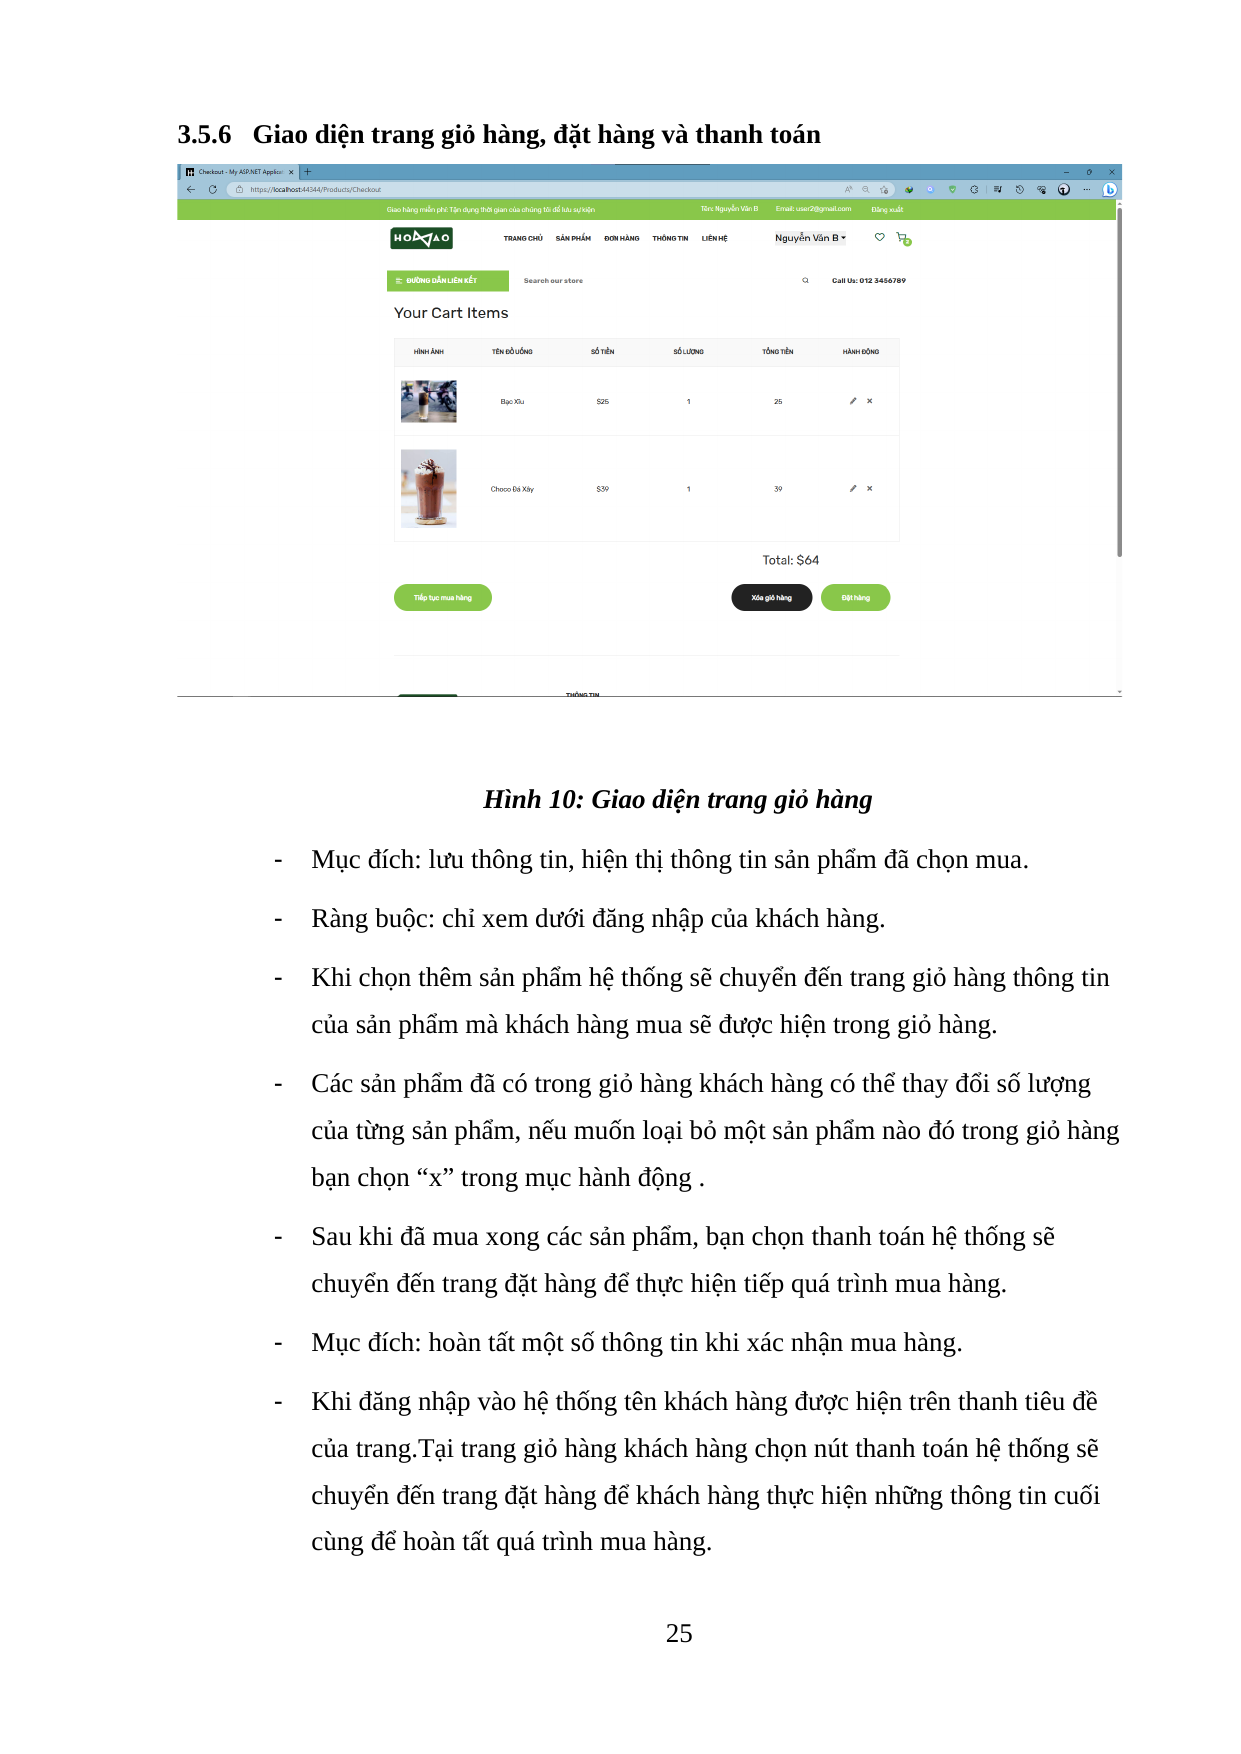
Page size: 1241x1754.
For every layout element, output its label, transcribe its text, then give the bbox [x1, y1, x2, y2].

list Các sản phẩm đã có trong giỏ hàng khách hàng có thể thay đổi số lượng của từng sản phẩm, nếu muốn loại bỏ một sản phẩm nào đó trong giỏ hàng bạn chọn “x” trong mục hành động . [274, 1067, 1122, 1192]
subtitle Hình 10: Giao diện trang giỏ hàng [177, 783, 1122, 815]
list Ràng buộc: chỉ xem dưới đăng nhập của khách hàng. [274, 902, 1122, 933]
list Khi đăng nhập vào hệ thống tên khách hàng được hiện trên thanh tiêu đề của trang.Tại trang giỏ hàng khách hàng chọn nút thanh toán hệ thống sẽ chuyển đến trang đặt hàng để khách hàng thực hiện những thông tin cuối cùng để hoàn tất quá trình mua hàng. [274, 1385, 1122, 1557]
list Mục đích: hoàn tất một số thông tin khi xác nhận mua hàng. [274, 1326, 1122, 1357]
text 3.5.6 Giao diện trang giỏ hàng, đặt hàng và thanh toán [177, 118, 1122, 149]
list Sau khi đã mua xong các sản phẩm, bạn chọn thanh toán hệ thống sẽ chuyển đến trang đặt hàng để thực hiện tiếp quá trình mua hàng. [274, 1220, 1122, 1298]
picture [177, 164, 1123, 697]
list Mục đích: lưu thông tin, hiện thị thông tin sản phẩm đã chọn mua. [274, 843, 1122, 874]
list Khi chọn thêm sản phẩm hệ thống sẽ chuyển đến trang giỏ hàng thông tin của sản phẩm mà khách hàng mua sẽ được hiện trong giỏ hàng. [274, 961, 1122, 1039]
